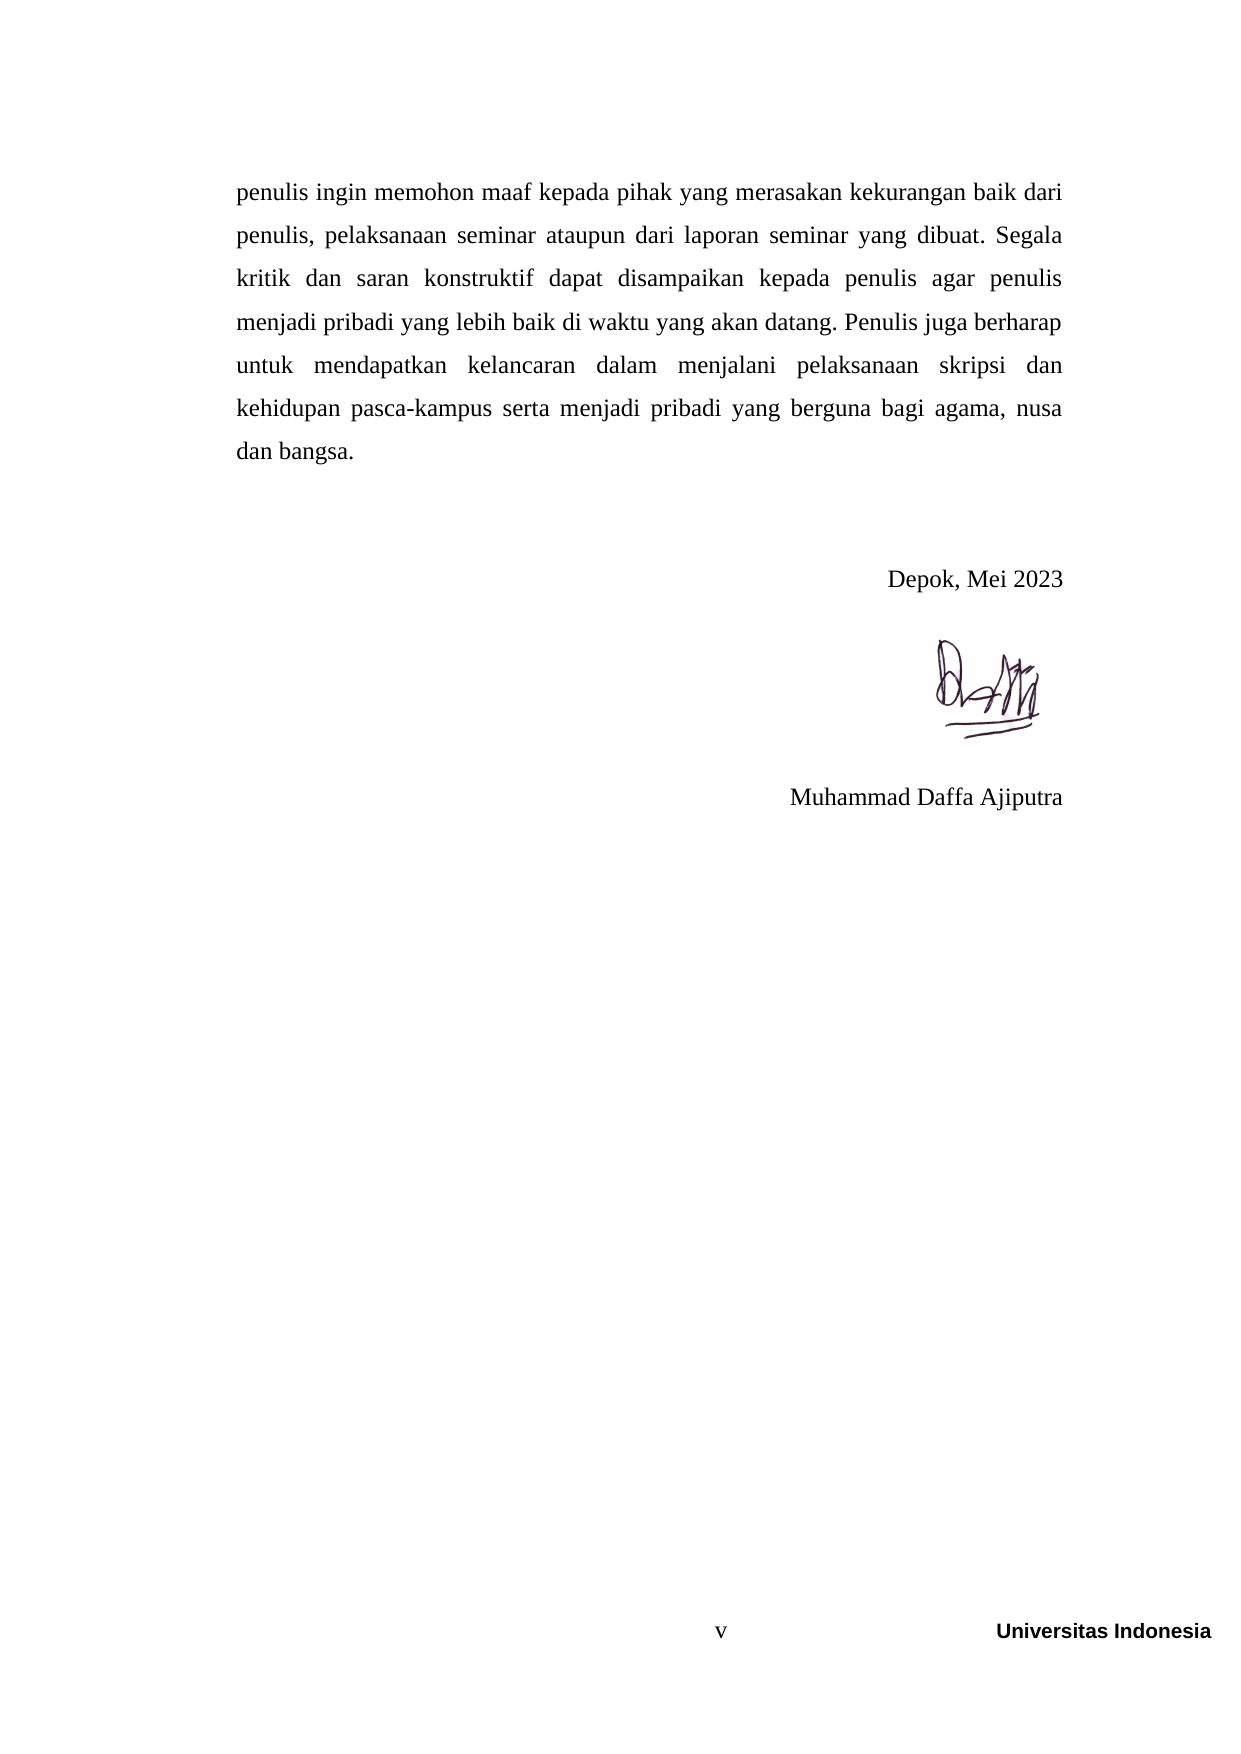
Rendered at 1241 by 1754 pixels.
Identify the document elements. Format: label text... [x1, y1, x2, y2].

text Depok, Mei 2023 [236, 564, 1063, 593]
text Muhammad Daffa Ajiputra [236, 782, 1063, 811]
picture [915, 627, 1064, 747]
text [236, 177, 1063, 465]
